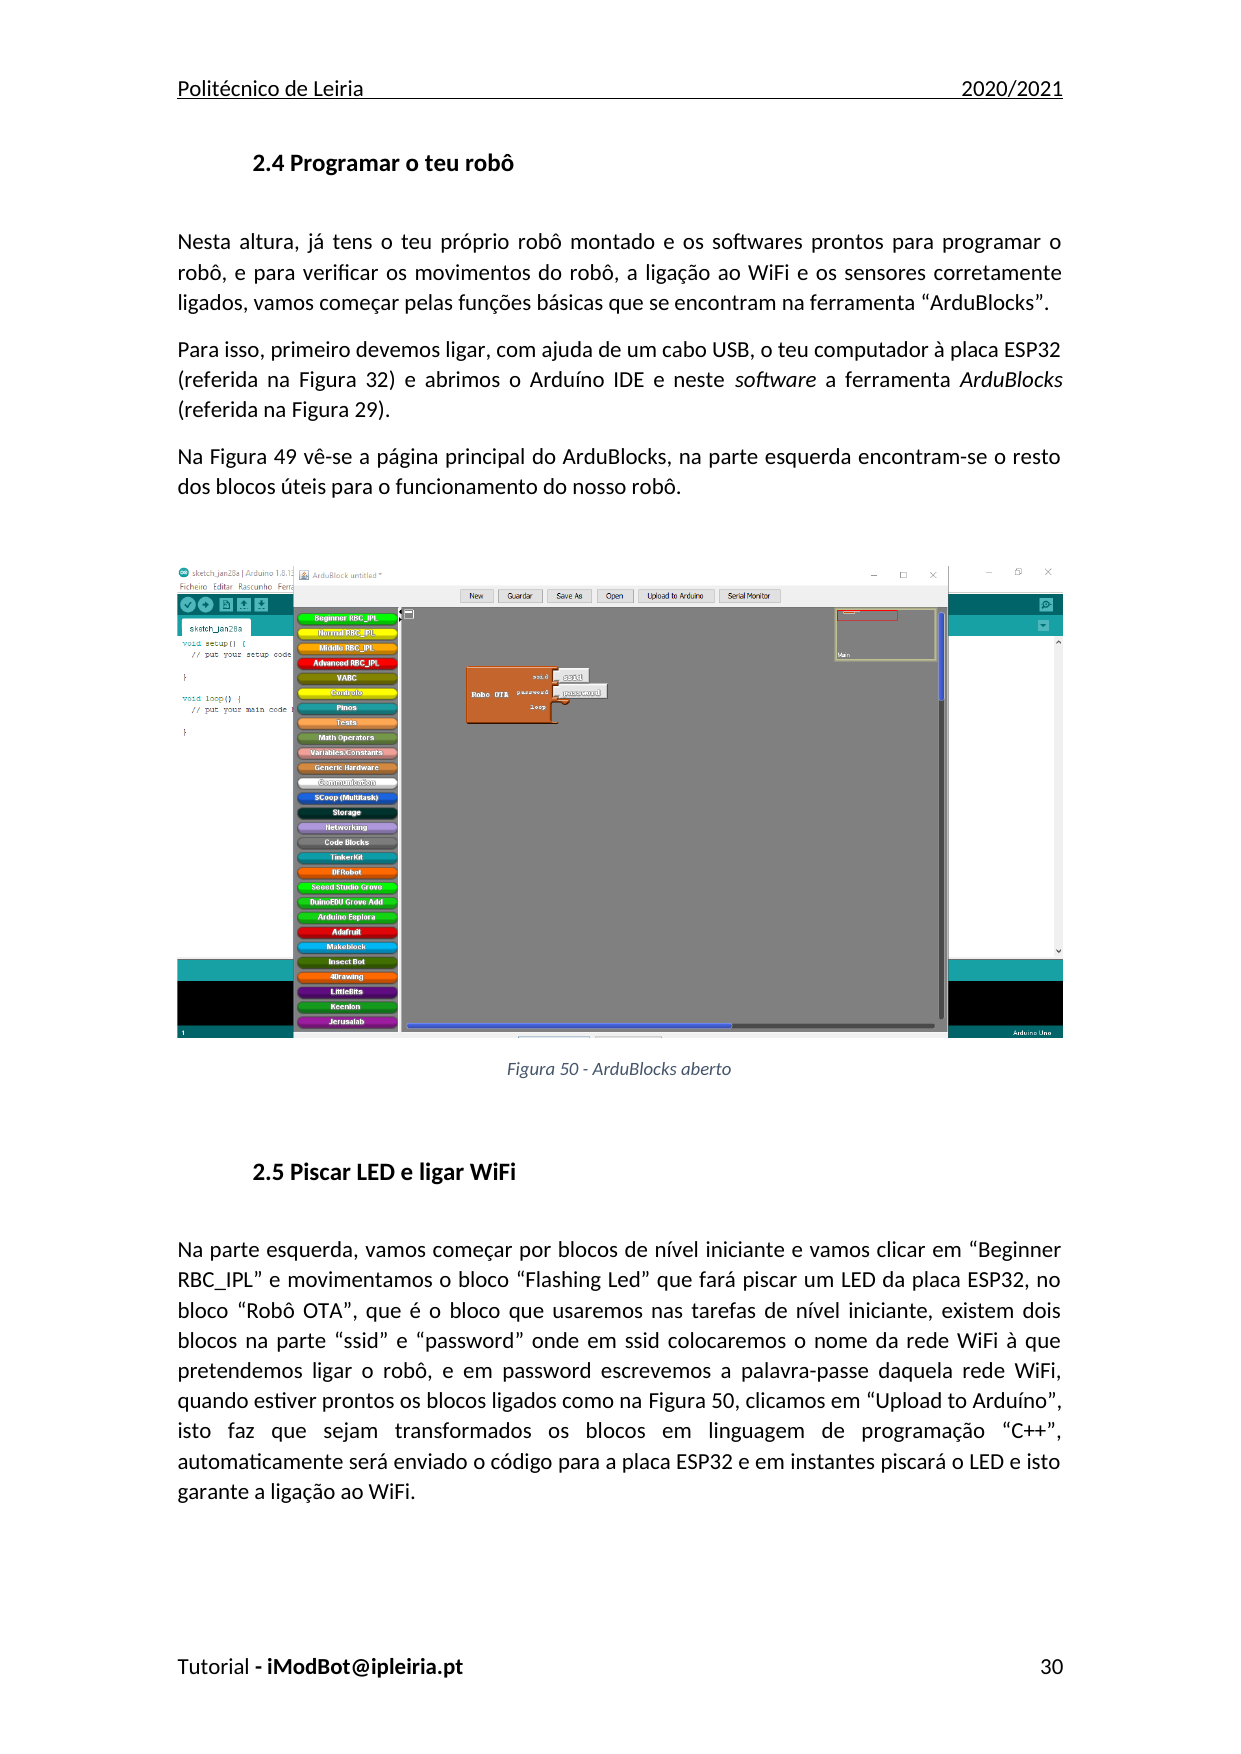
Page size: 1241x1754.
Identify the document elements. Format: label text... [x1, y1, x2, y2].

picture [177, 566, 1063, 1038]
text Na Figura 49 vê-se a página principal do ArduBlocks, na parte esquerda encontram-se o resto dos blocos úteis para o funcionamento do nosso robô. [177, 442, 1063, 500]
text Para isso, primeiro devemos ligar, com ajuda de um cabo USB, o teu computador à placa ESP32 (referida na Figura 32) e abrimos o Arduíno IDE e neste software a ferramenta ArduBlocks (referida na Figura 29). [177, 335, 1063, 423]
subtitle Piscar LED e ligar WiFi [252, 1156, 1063, 1186]
text Nesta altura, já tens o teu próprio robô montado e os softwares prontos para programar o robô, e para verificar os movimentos do robô, a ligação ao WiFi e os sensores corretamente ligados, vamos começar pelas funções básicas que se encontram na ferramenta “ArduBlocks”. [177, 227, 1063, 316]
subtitle Programar o teu robô [252, 148, 1063, 178]
text Na parte esquerda, vamos começar por blocos de nível iniciante e vamos clicar em “Beginner RBC_IPL” e movimentamos o bloco “Flashing Led” que fará piscar um LED da placa ESP32, no bloco “Robô OTA”, que é o bloco que usaremos nas tarefas de nível iniciante, existem dois blocos na parte “ssid” e “password” onde em ssid colocaremos o nome da rede WiFi à que pretendemos ligar o robô, e em password escrevemos a palavra-passe daquela rede WiFi, quando estiver prontos os blocos ligados como na Figura 50, clicamos em “Upload to Arduíno”, isto faz que sejam transformados os blocos em linguagem de programação “C++”, automaticamente será enviado o código para a placa ESP32 e em instantes piscará o LED e isto garante a ligação ao WiFi. [177, 1235, 1063, 1505]
